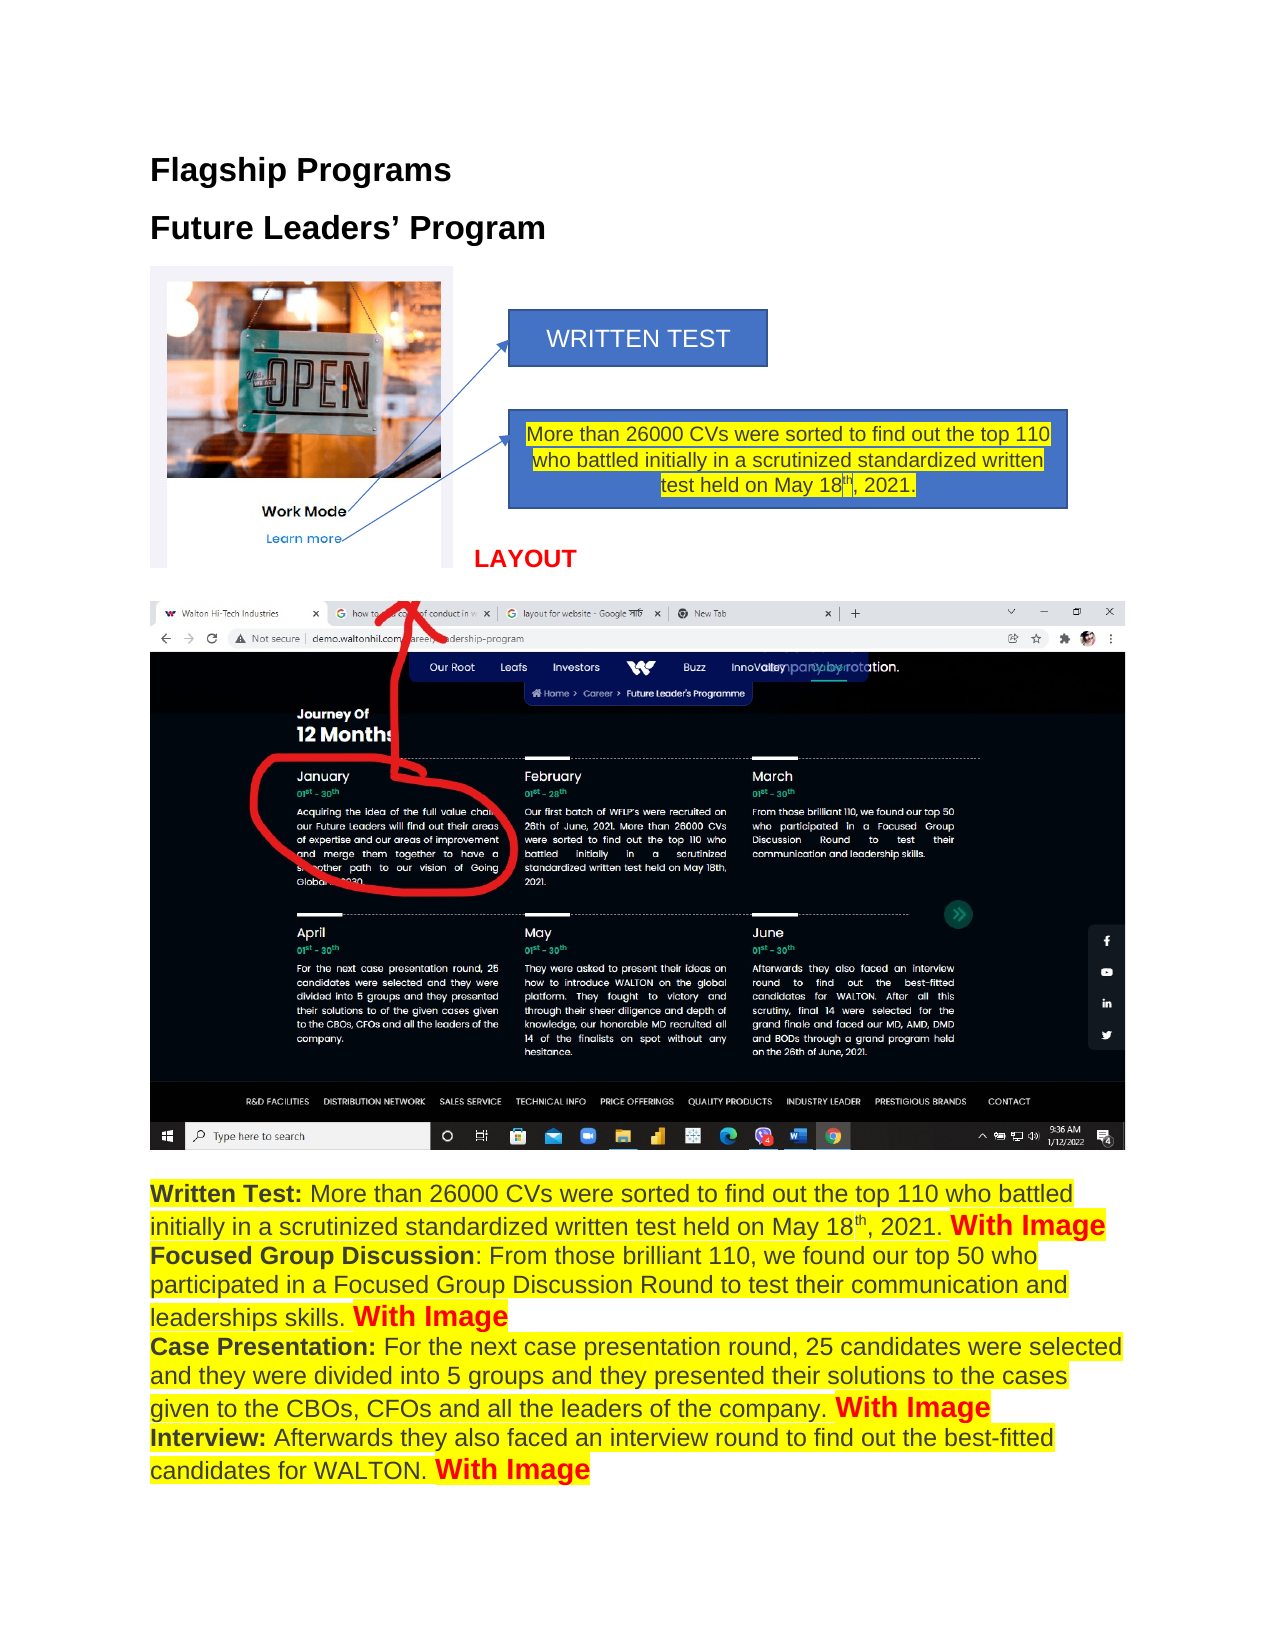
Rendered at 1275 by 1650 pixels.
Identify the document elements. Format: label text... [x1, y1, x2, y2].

picture [150, 601, 1125, 1150]
text Future Leaders’ Program [150, 208, 1125, 247]
text Case Presentation: For the next case presentation round, 25 candidates were selected and they were divided into 5 groups and they presented their solutions to the cases given to the CBOs, CFOs and all the leaders of the company. With Image [150, 1332, 1125, 1423]
text Written Test: More than 26000 CVs were sorted to find out the top 110 who battled initially in a scrutinized standardized written test held on May 18th, 2021. With Image [150, 1179, 1125, 1241]
text Focused Group Discussion: From those brilliant 110, we found our top 50 who participated in a Focused Group Discussion Round to test their communication and leaderships skills. With Image [150, 1241, 1125, 1332]
text Flagship Programs [150, 150, 1125, 188]
text Interview: Afterwards they also faced an interview round to find out the best-fitted candidates for WALTON. With Image [590, 1423, 1125, 1485]
picture [150, 266, 454, 568]
